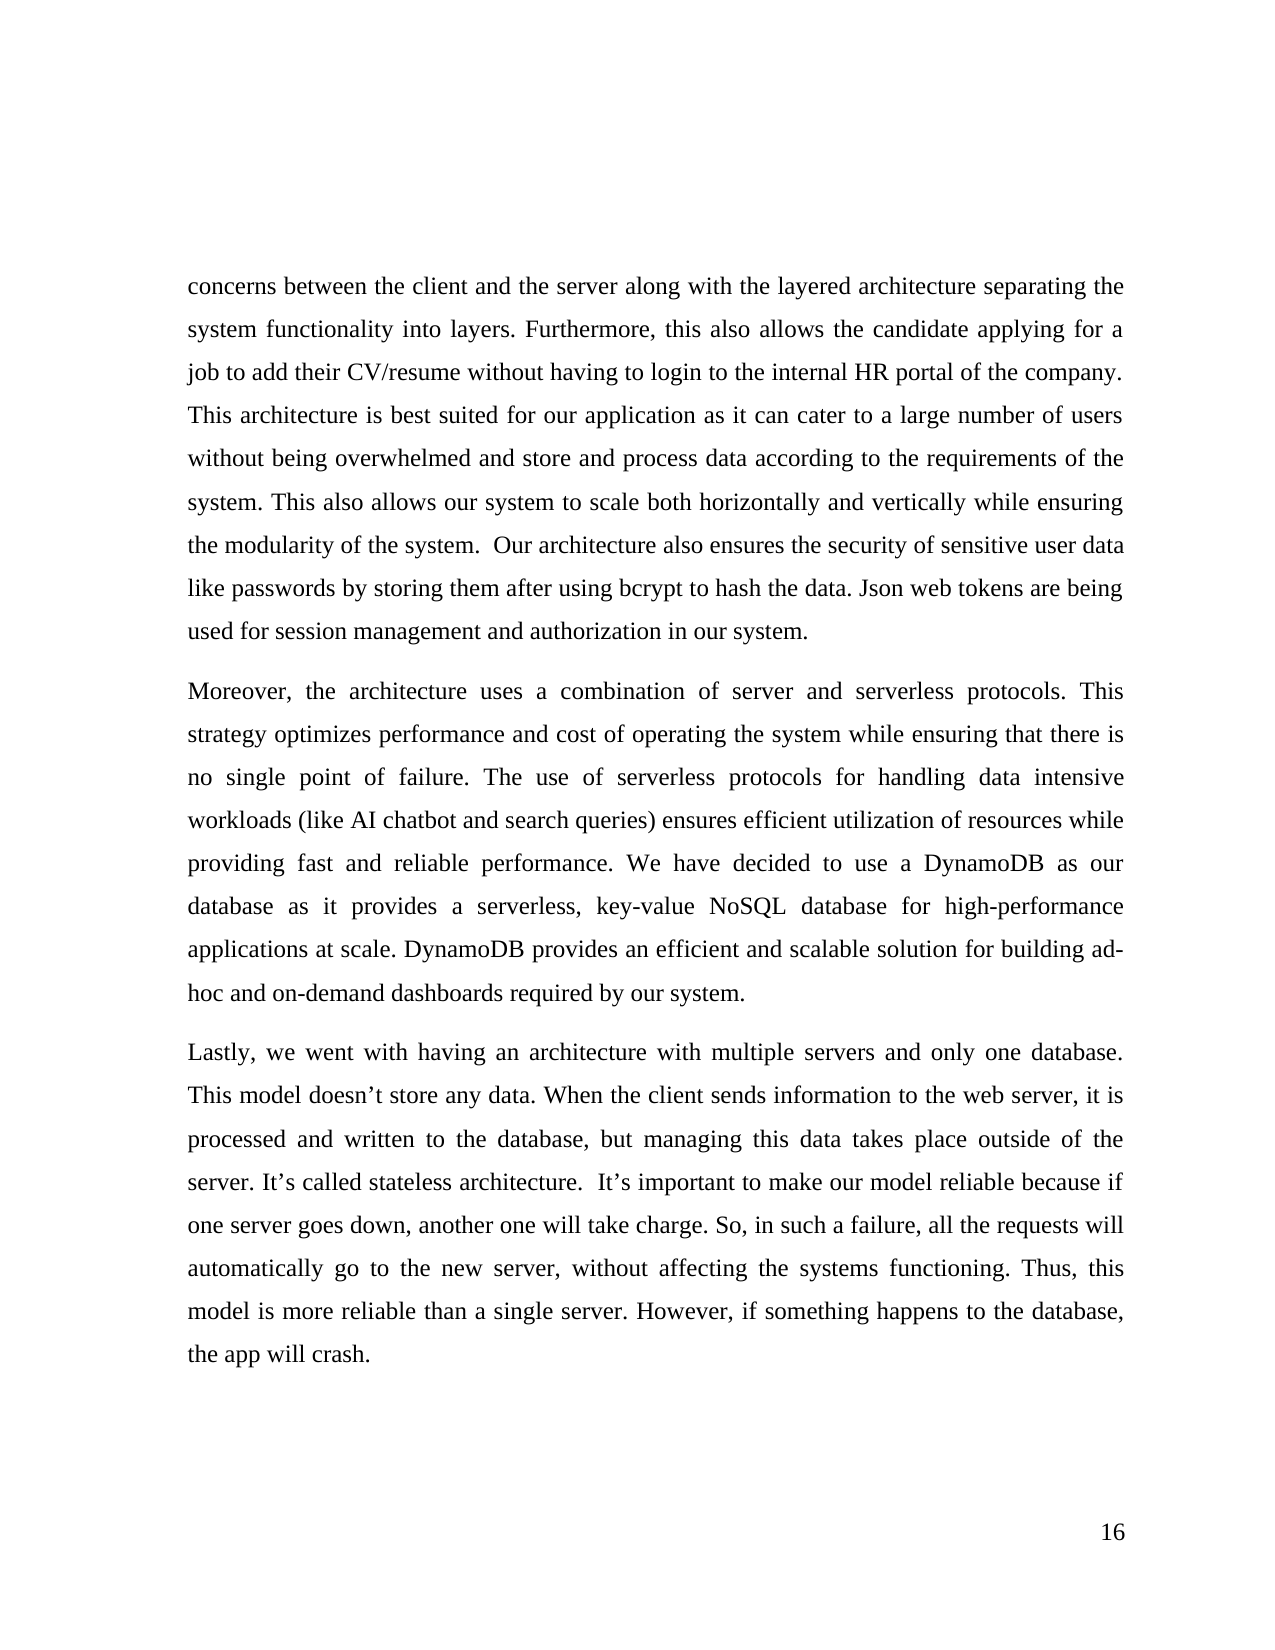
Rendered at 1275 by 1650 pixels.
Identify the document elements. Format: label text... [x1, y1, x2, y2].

text Lastly, we went with having an architecture with multiple servers and only one database. This model doesn’t store any data. When the client sends information to the web server, it is processed and written to the database, but managing this data takes place outside of the server. It’s called stateless architecture. It’s important to make our model reliable because if one server goes down, another one will take charge. So, in such a failure, all the requests will automatically go to the new server, without affecting the systems functioning. Thus, this model is more reliable than a single server. However, if something happens to the database, the app will crash. [187, 1037, 1125, 1368]
text Moreover, the architecture uses a combination of server and serverless protocols. This strategy optimizes performance and cost of operating the system while ensuring that there is no single point of failure. The use of serverless protocols for handling data intensive workloads (like AI chatbot and search queries) ensures efficient utilization of resources while providing fast and reliable performance. We have decided to use a DynamoDB as our database as it provides a serverless, key-value NoSQL database for high-performance applications at scale. DynamoDB provides an efficient and scalable solution for building ad-hoc and on-demand dashboards required by our system. [187, 676, 1125, 1006]
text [187, 271, 1125, 645]
